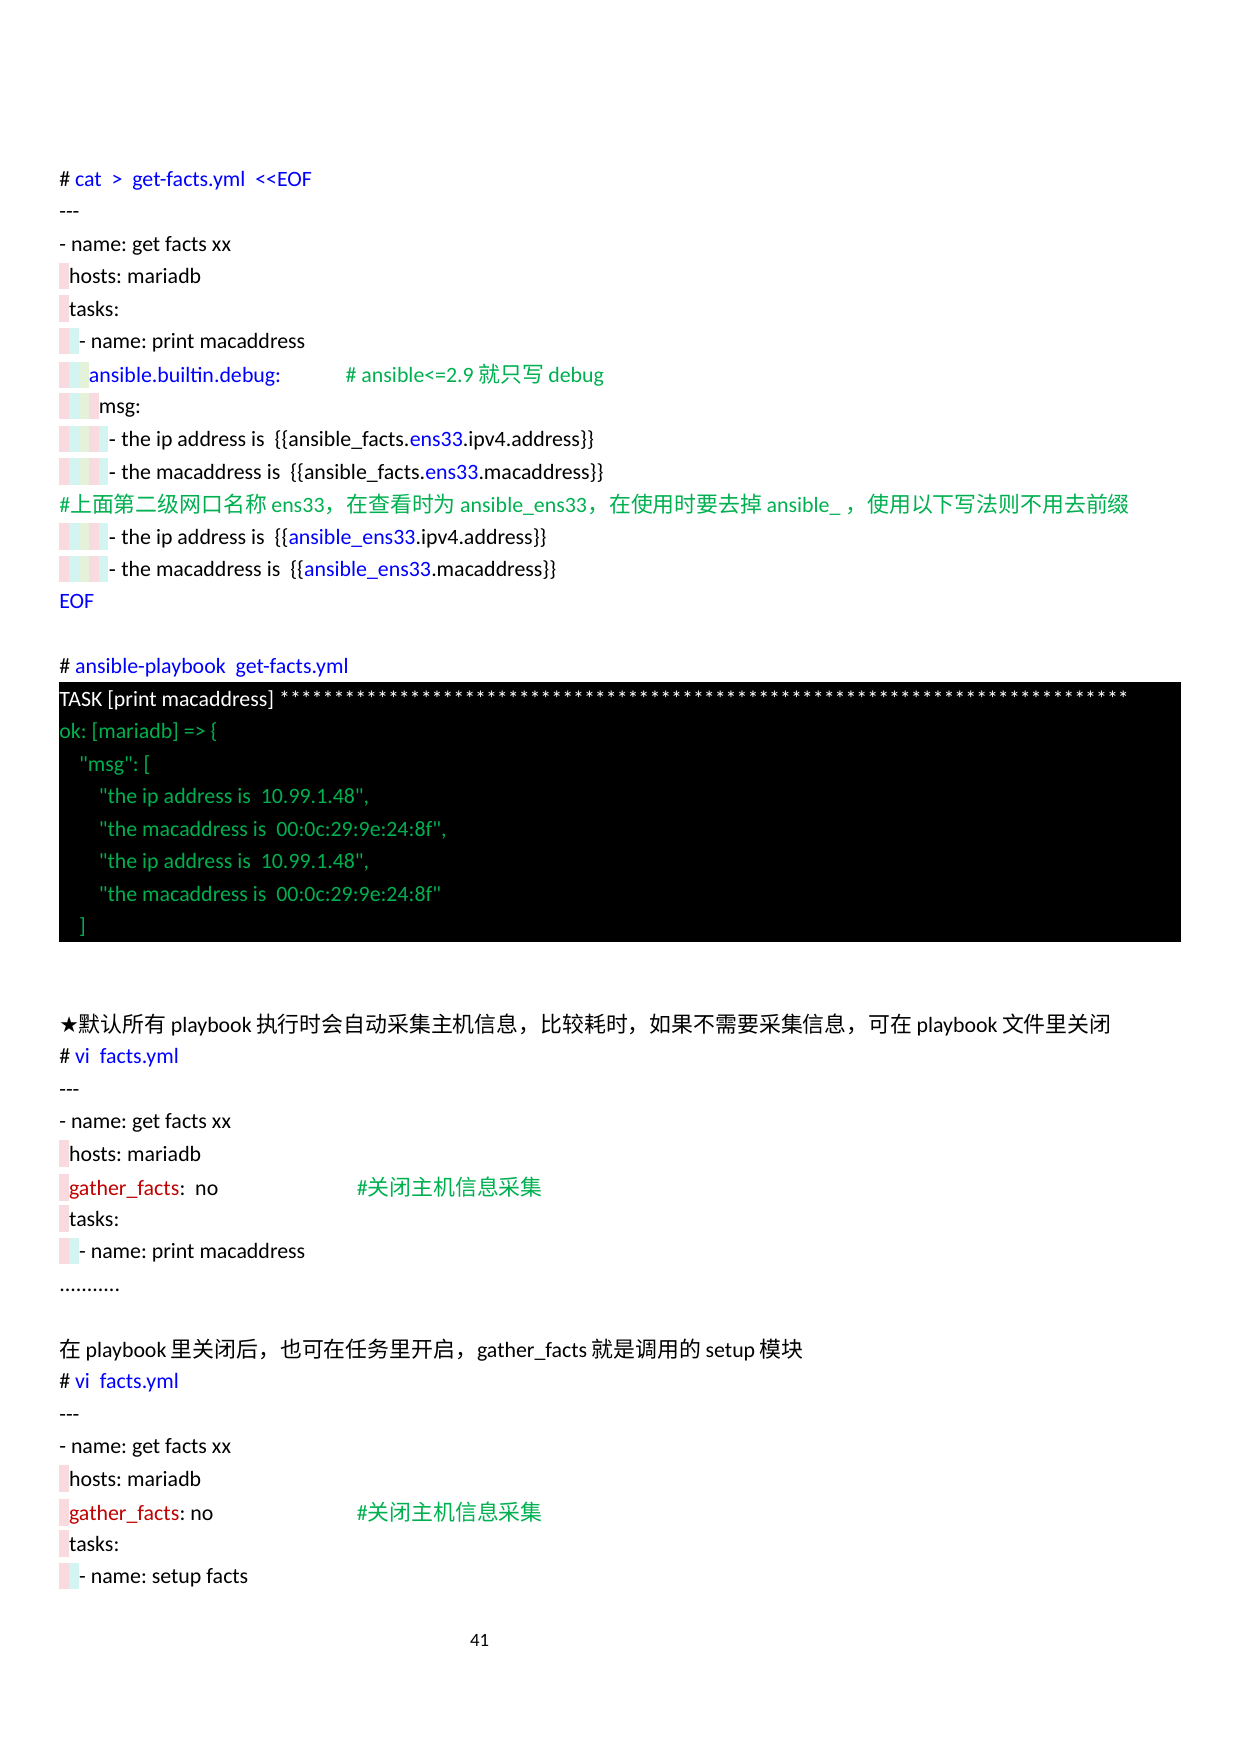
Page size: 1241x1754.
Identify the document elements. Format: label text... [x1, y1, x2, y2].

text "the ip address is 10.99.1.48", [59, 779, 1181, 812]
text - name: print macaddress [59, 1234, 1181, 1267]
text tasks: [59, 292, 1181, 324]
text - name: get facts xx [59, 1429, 1181, 1462]
text ★默认所有playbook执行时会自动采集主机信息，比较耗时，如果不需要采集信息，可在playbook文件里关闭 [59, 1007, 1181, 1039]
text # cat > get-facts.yml <<EOF [59, 162, 1181, 194]
text "the macaddress is 00:0c:29:9e:24:8f" [59, 877, 1181, 909]
text ansible.builtin.debug: # ansible<=2.9就只写debug [59, 357, 1181, 389]
text TASK [print macaddress] ****************************************************************************** [59, 682, 1181, 714]
text - the ip address is {{ansible_facts.ens33.ipv4.address}} [59, 422, 1181, 454]
text - name: setup facts [59, 1559, 1181, 1592]
text --- [59, 1072, 1181, 1104]
text "the macaddress is 00:0c:29:9e:24:8f", [59, 812, 1181, 844]
text # vi facts.yml [59, 1039, 1181, 1072]
text gather_facts: no #关闭主机信息采集 [59, 1494, 1181, 1527]
text hosts: mariadb [59, 1137, 1181, 1169]
text 在playbook里关闭后，也可在任务里开启，gather_facts就是调用的setup模块 [59, 1332, 1181, 1364]
text - the macaddress is {{ansible_facts.ens33.macaddress}} [59, 454, 1181, 487]
text tasks: [59, 1202, 1181, 1234]
text --- [59, 194, 1181, 227]
text ........... [59, 1267, 1181, 1299]
text - name: get facts xx [59, 1104, 1181, 1137]
text # vi facts.yml [59, 1364, 1181, 1397]
text # ansible-playbook get-facts.yml [59, 649, 1181, 682]
text - the macaddress is {{ansible_ens33.macaddress}} [59, 552, 1181, 584]
text "the ip address is 10.99.1.48", [59, 844, 1181, 877]
text EOF [59, 584, 1181, 617]
text - name: print macaddress [59, 324, 1181, 357]
text - the ip address is {{ansible_ens33.ipv4.address}} [59, 519, 1181, 552]
text tasks: [59, 1527, 1181, 1559]
text "msg": [ [59, 747, 1181, 779]
text #上面第二级网口名称ens33，在查看时为ansible_ens33，在使用时要去掉ansible_ ，使用以下写法则不用去前缀 [59, 487, 1181, 519]
text msg: [59, 389, 1181, 422]
text --- [59, 1397, 1181, 1429]
text ok: [mariadb] => { [59, 714, 1181, 747]
text ] [59, 909, 1181, 942]
text hosts: mariadb [59, 259, 1181, 292]
text hosts: mariadb [59, 1462, 1181, 1494]
text - name: get facts xx [59, 227, 1181, 259]
text gather_facts: no #关闭主机信息采集 [59, 1169, 1181, 1202]
